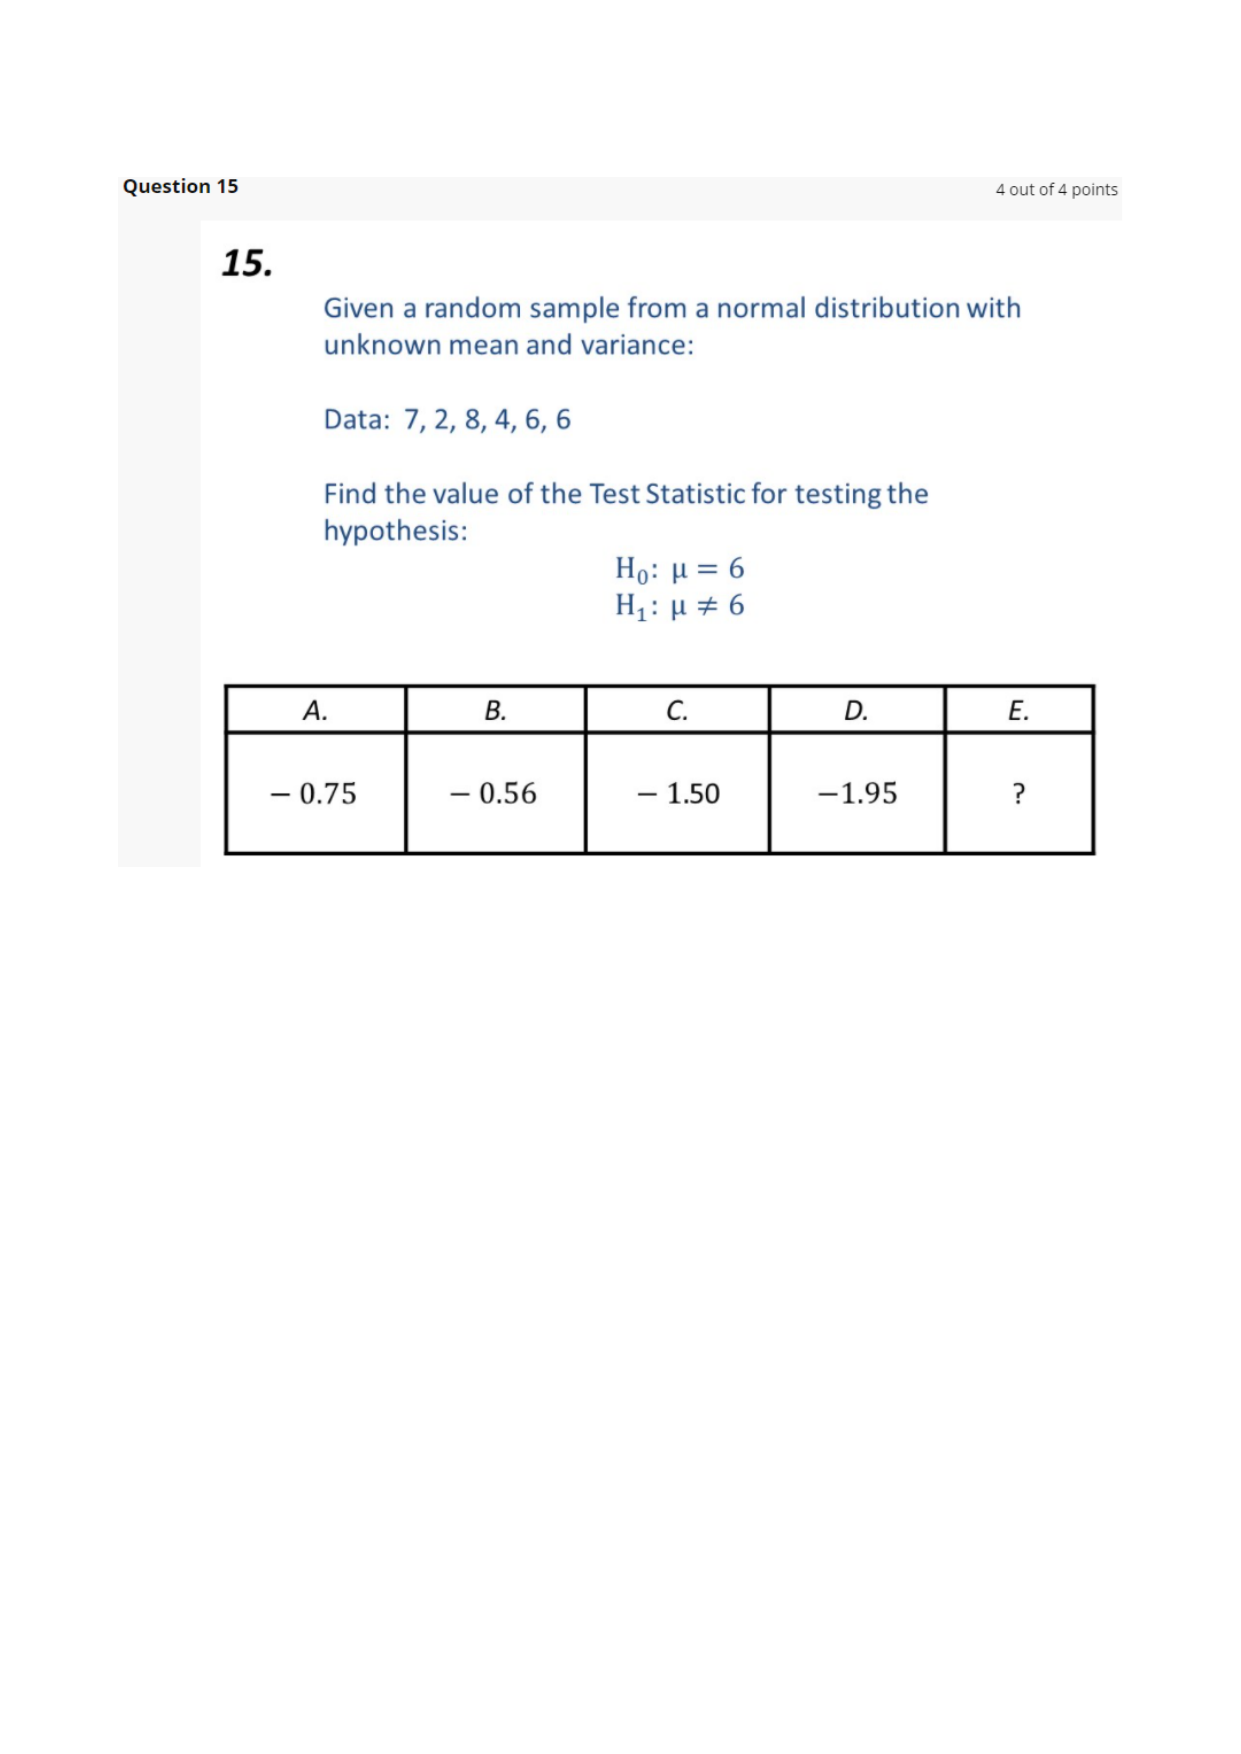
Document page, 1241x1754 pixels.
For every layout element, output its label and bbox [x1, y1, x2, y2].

picture [118, 177, 1123, 867]
